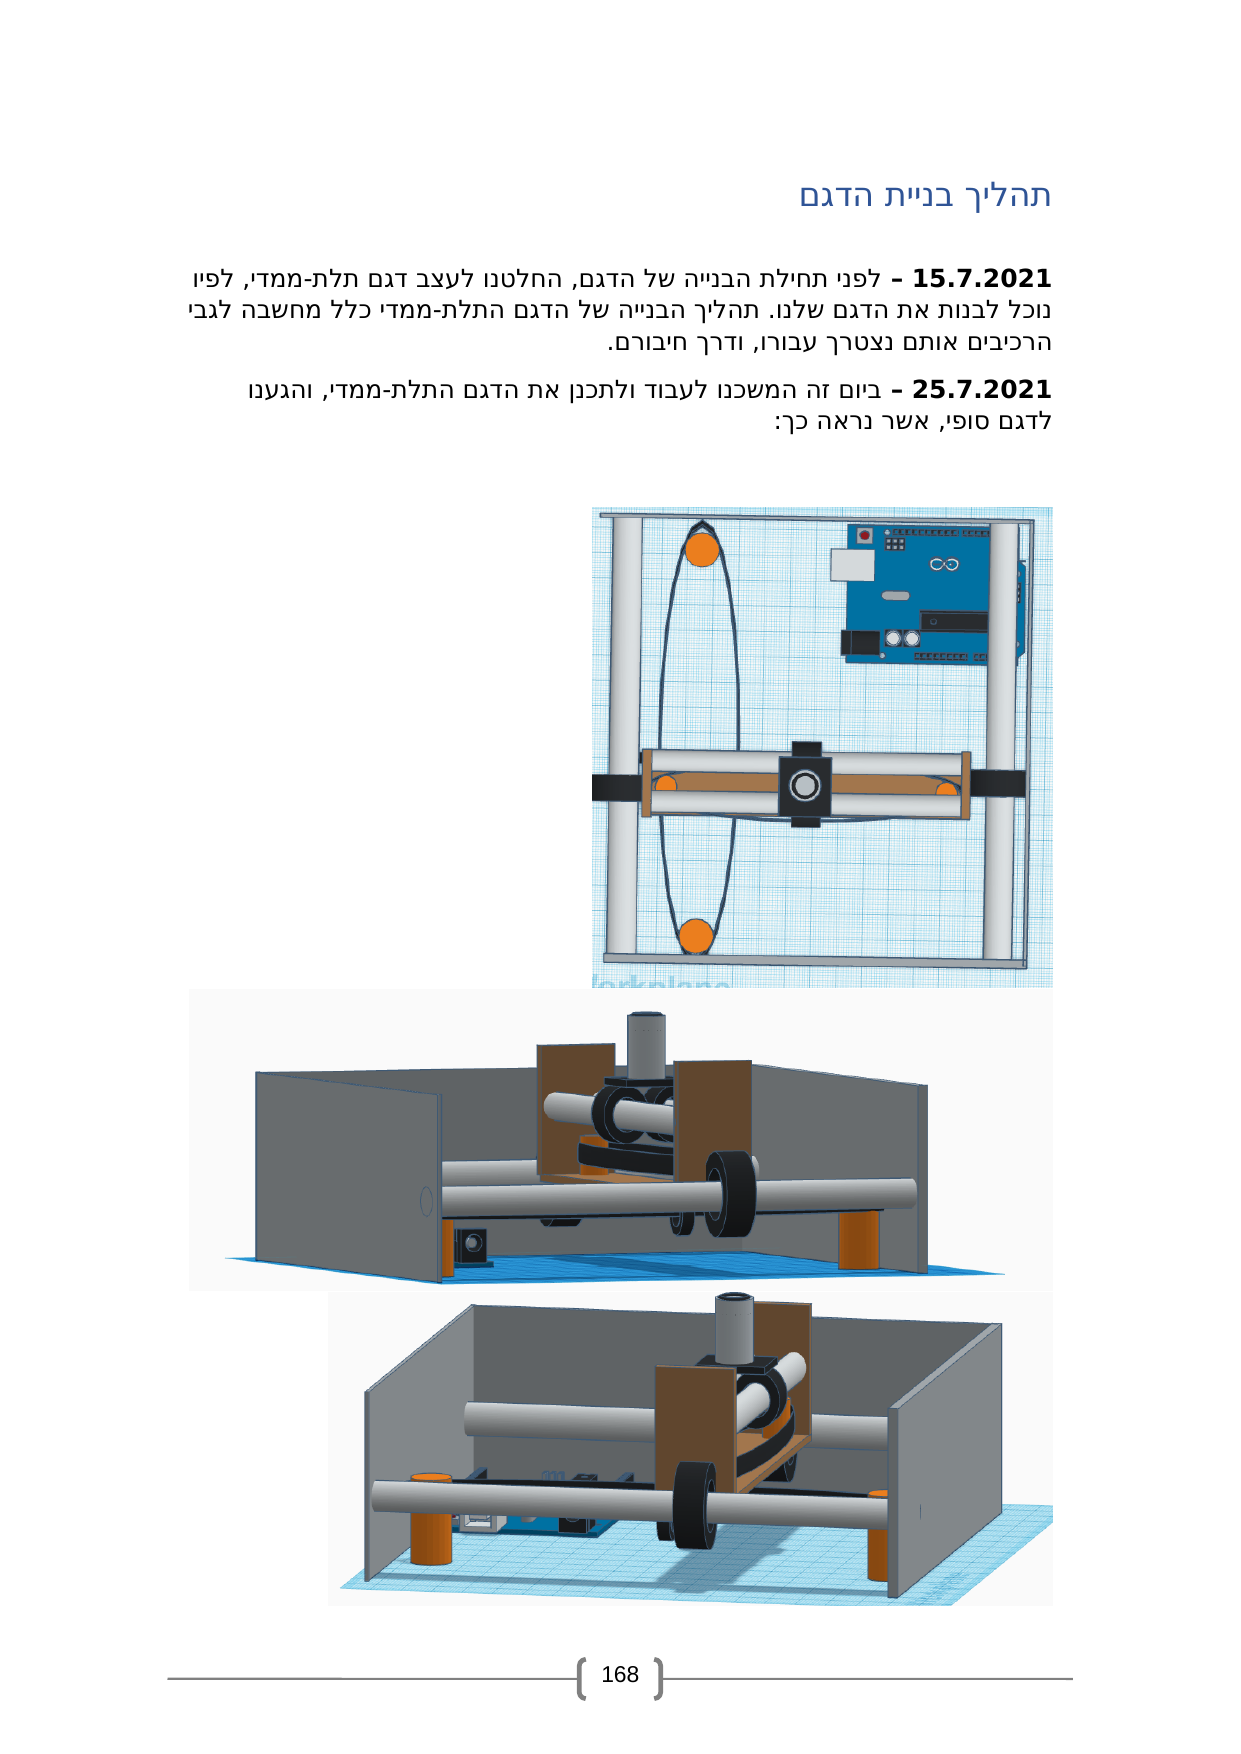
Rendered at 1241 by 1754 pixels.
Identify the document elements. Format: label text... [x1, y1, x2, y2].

picture [189, 989, 1053, 1291]
text 25.7.2021 – ביום זה המשכנו לעבוד ולתכנן את הדגם התלת-ממדי, והגענו לדגם סופי, אשר נראה כך: [187, 375, 1053, 435]
picture [328, 1292, 1053, 1606]
text 15.7.2021 – לפני תחילת הבנייה של הדגם, החלטנו לעצב דגם תלת-ממדי, לפיו נוכל לבנות את הדגם שלנו. תהליך הבנייה של הדגם התלת-ממדי כלל מחשבה לגבי הרכיבים אותם נצטרך עבורו, ודרך חיבורם. [187, 264, 1053, 356]
text תהליך בניית הדגם [187, 175, 1053, 214]
picture [592, 507, 1053, 988]
